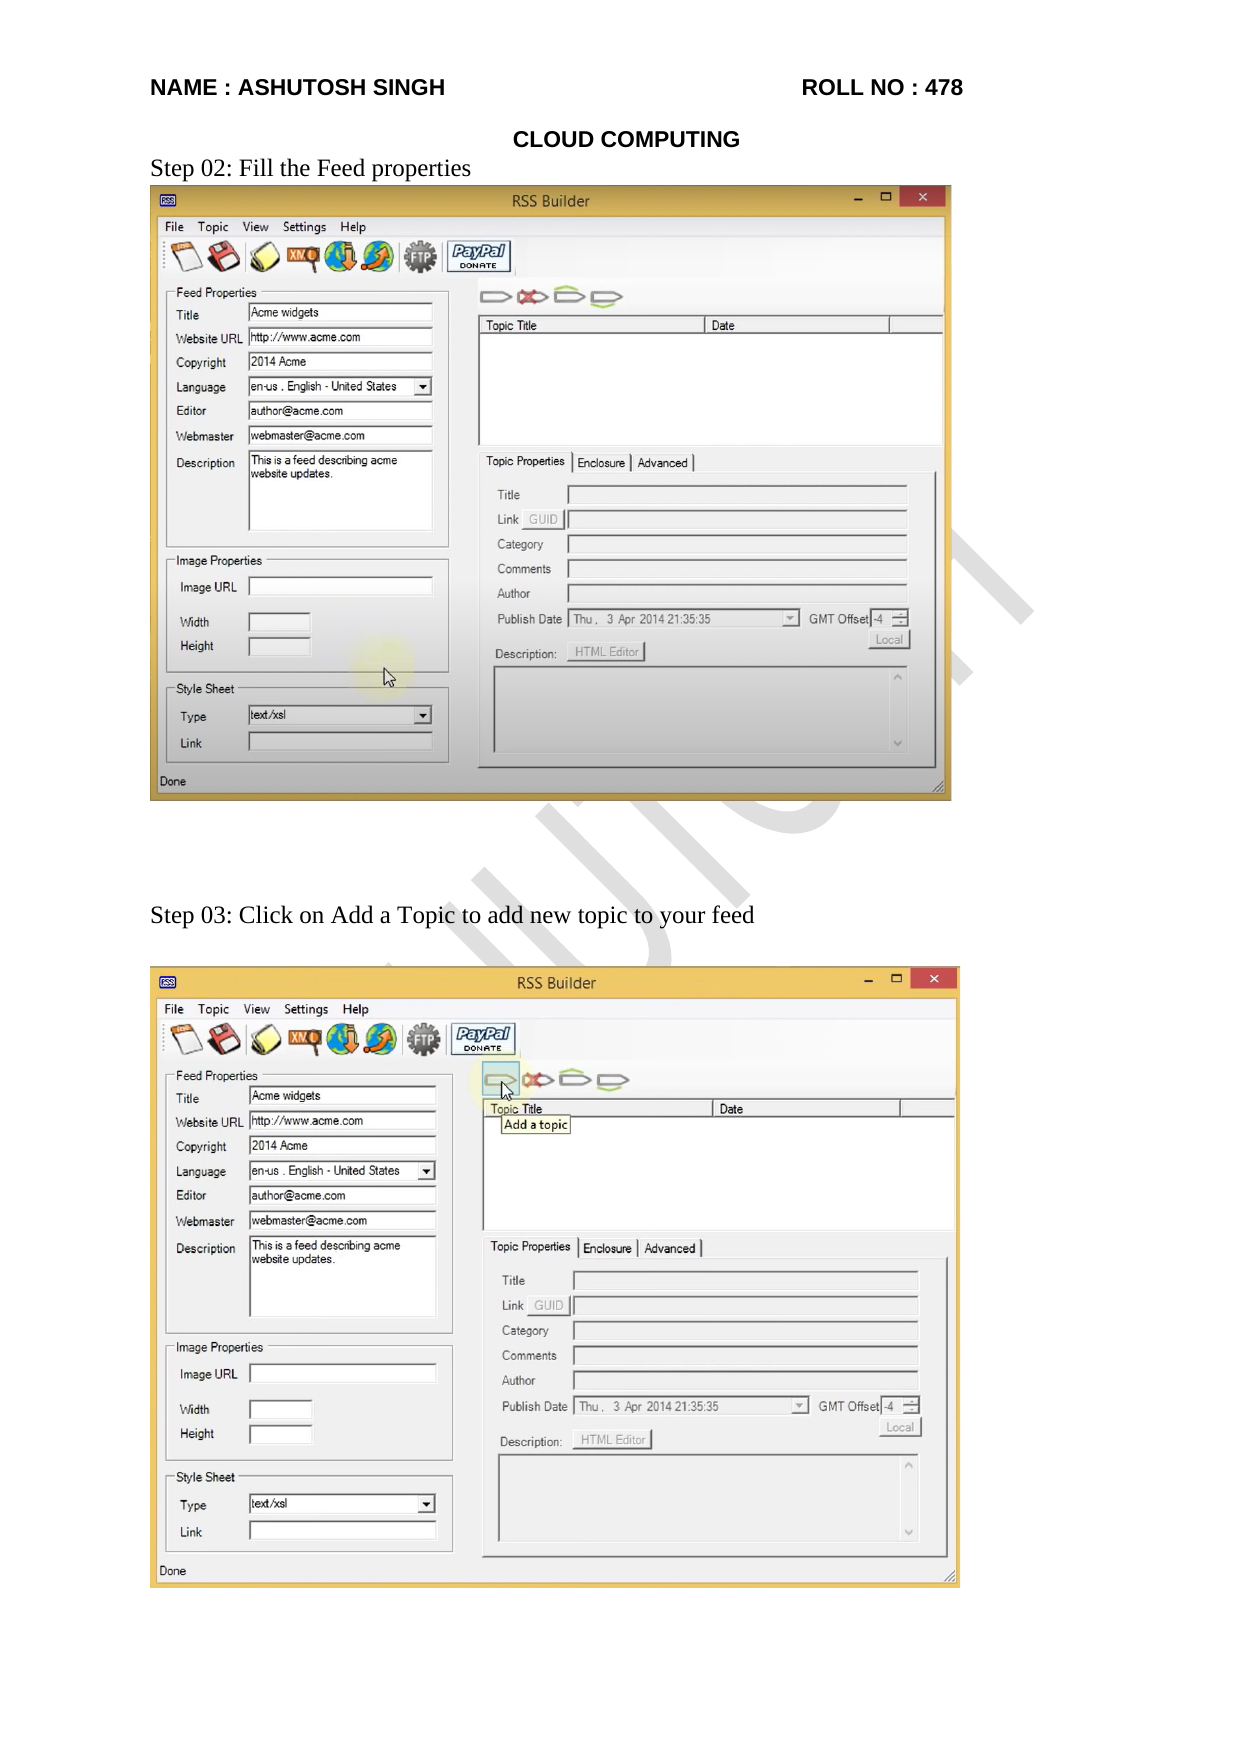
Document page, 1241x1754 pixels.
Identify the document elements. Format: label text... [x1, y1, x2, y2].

text Step 03: Click on Add a Topic to add new topic to your feed [150, 901, 1090, 929]
picture [150, 966, 961, 1588]
picture [150, 185, 952, 801]
